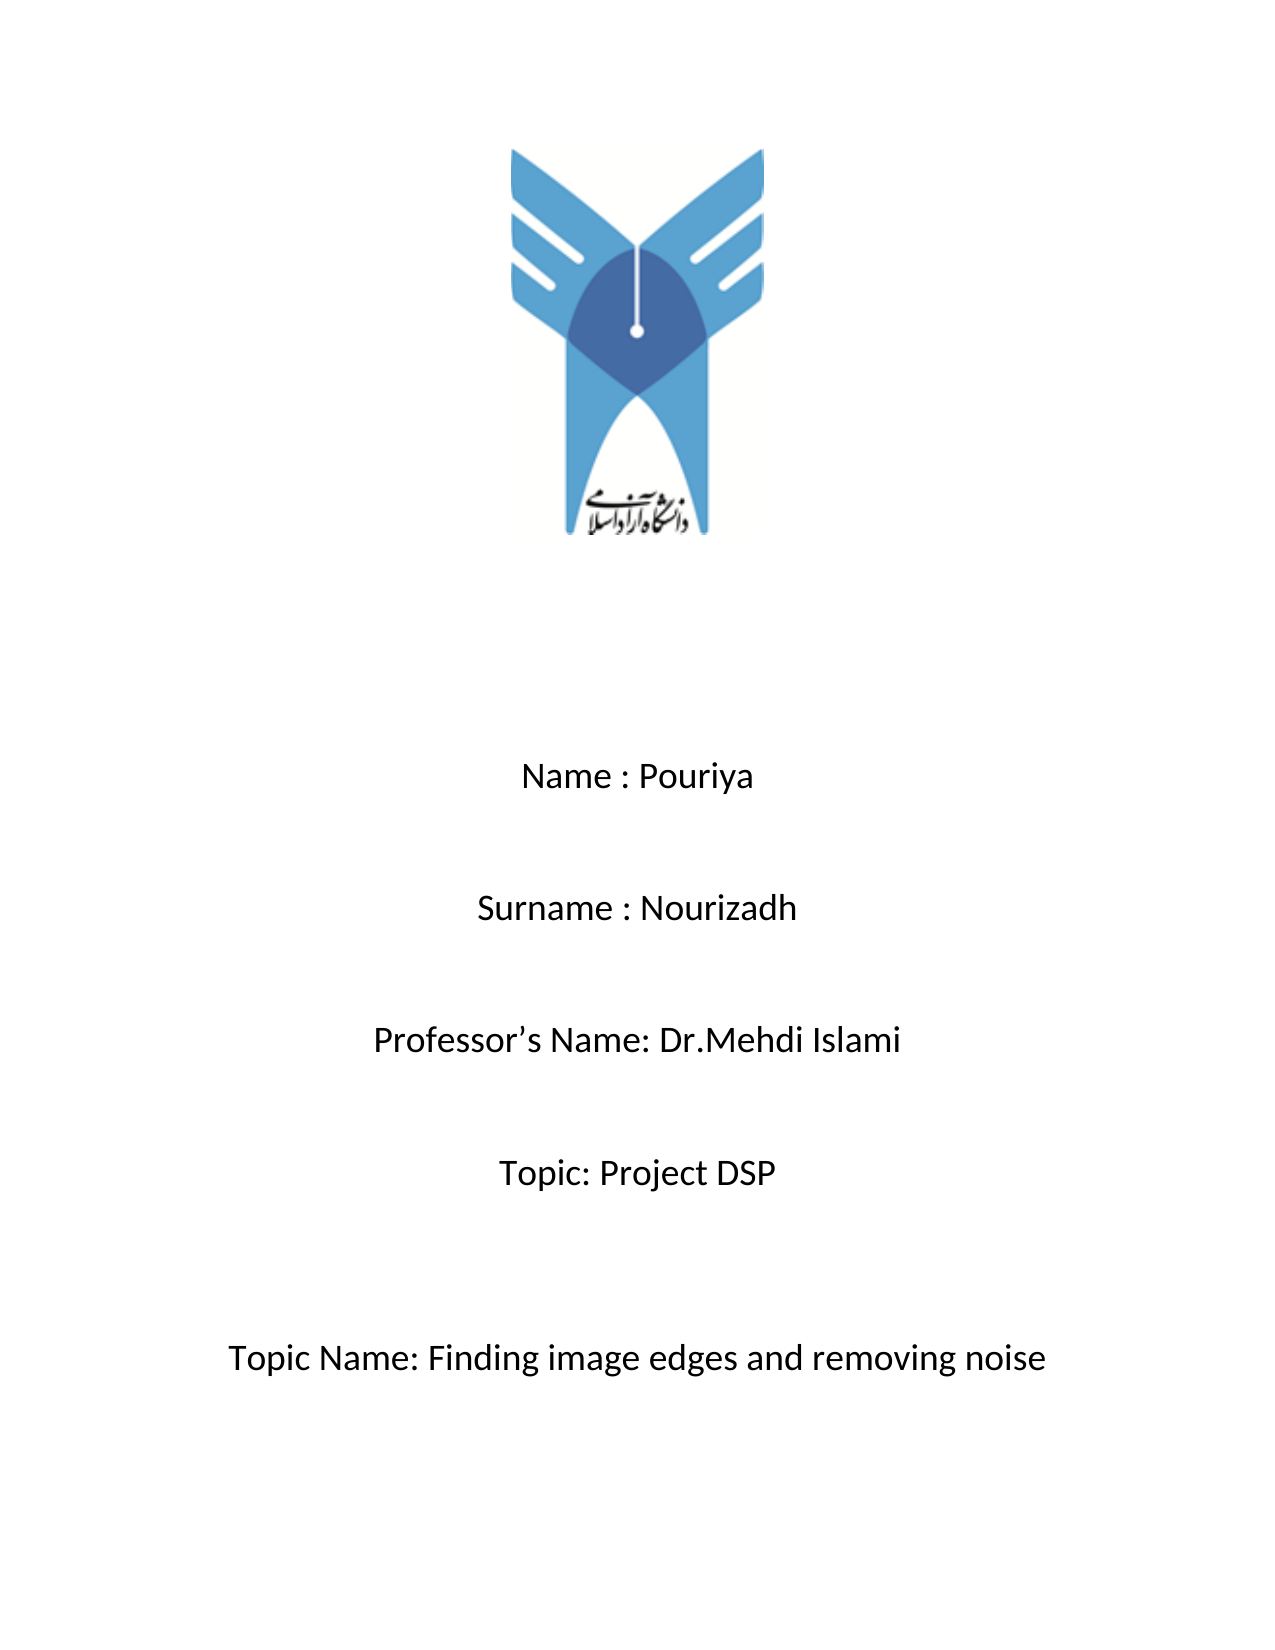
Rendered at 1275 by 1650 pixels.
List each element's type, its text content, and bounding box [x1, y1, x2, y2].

text Name : Pouriya [150, 752, 1125, 798]
text Surname : Nourizadh [150, 884, 1125, 930]
text Topic: Project DSP [150, 1149, 1125, 1194]
text Professor’s Name: Dr.Mehdi Islami [150, 1016, 1125, 1062]
picture [511, 149, 764, 535]
text Topic Name: Finding image edges and removing noise [150, 1333, 1125, 1379]
